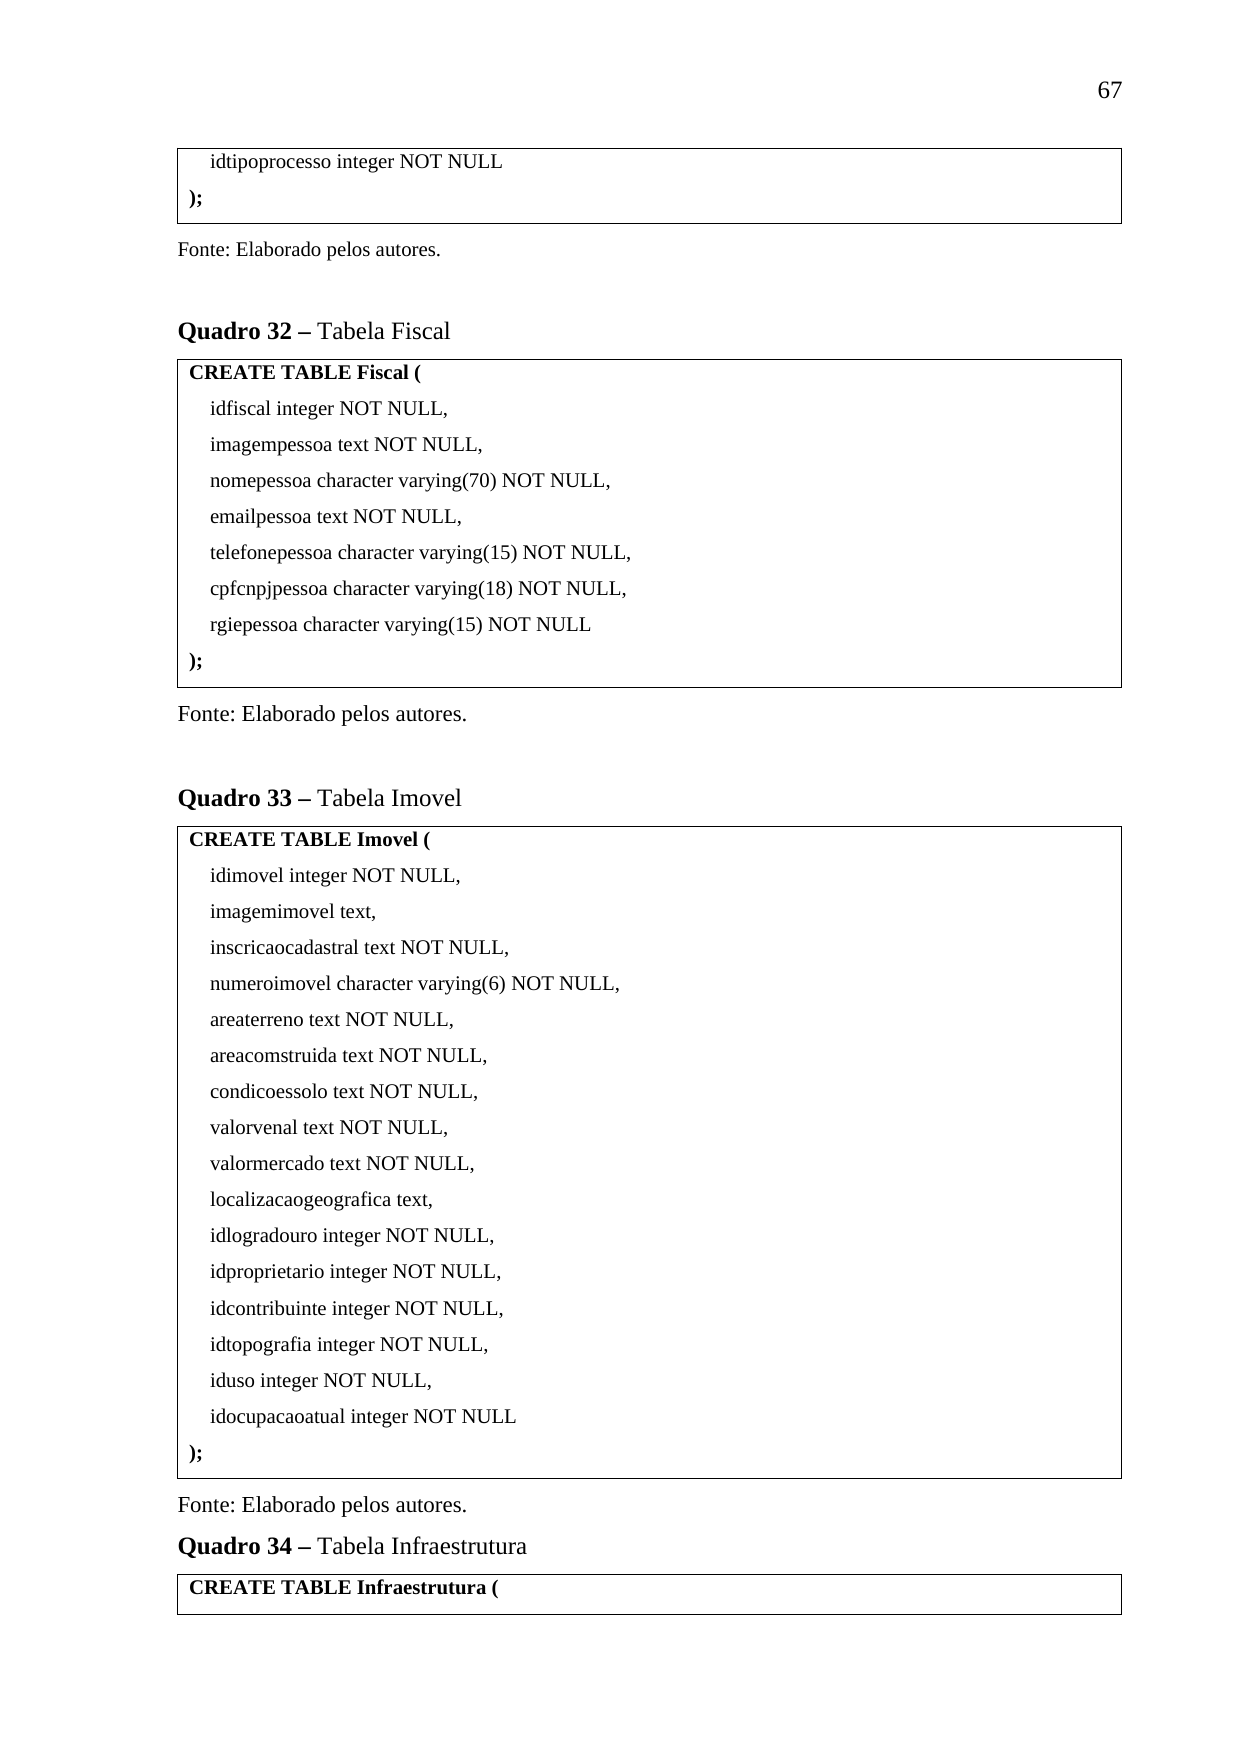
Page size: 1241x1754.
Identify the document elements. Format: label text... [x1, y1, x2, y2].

text Quadro – Tabela Imovel [177, 783, 1122, 812]
text Fonte: Elaborado pelos autores. [177, 237, 1122, 261]
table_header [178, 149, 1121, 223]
text Fonte: Elaborado pelos autores. [177, 1492, 1122, 1518]
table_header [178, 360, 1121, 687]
text Fonte: Elaborado pelos autores. [177, 700, 1122, 727]
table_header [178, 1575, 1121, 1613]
text Quadro – Tabela Fiscal [177, 316, 1122, 344]
text Quadro – Tabela Infraestrutura [177, 1531, 1122, 1560]
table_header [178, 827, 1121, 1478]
